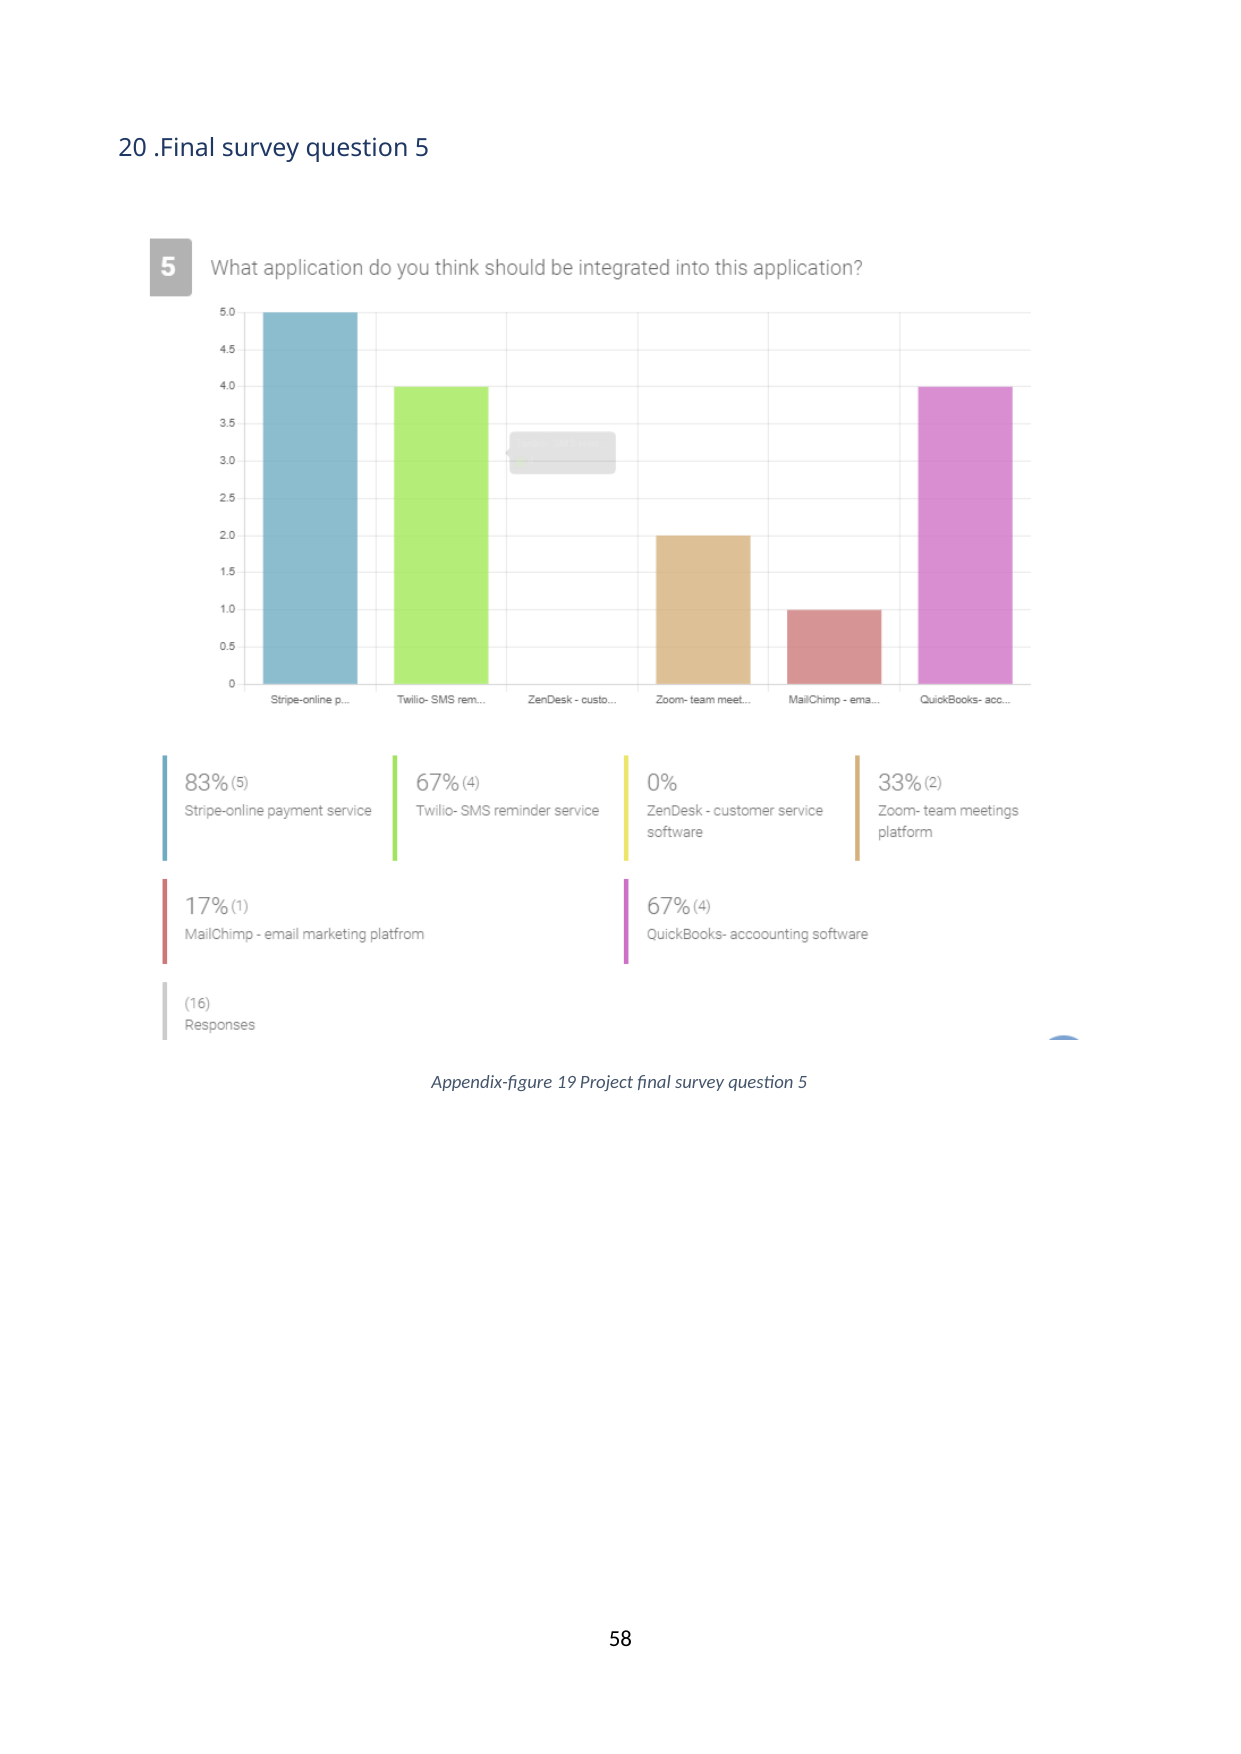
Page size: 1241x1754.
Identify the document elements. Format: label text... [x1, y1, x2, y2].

text Appendix-figure 19 Project final survey question 5 [118, 1070, 1122, 1093]
subtitle 20 .Final survey question 5 [118, 130, 1122, 164]
picture [149, 225, 1091, 1040]
